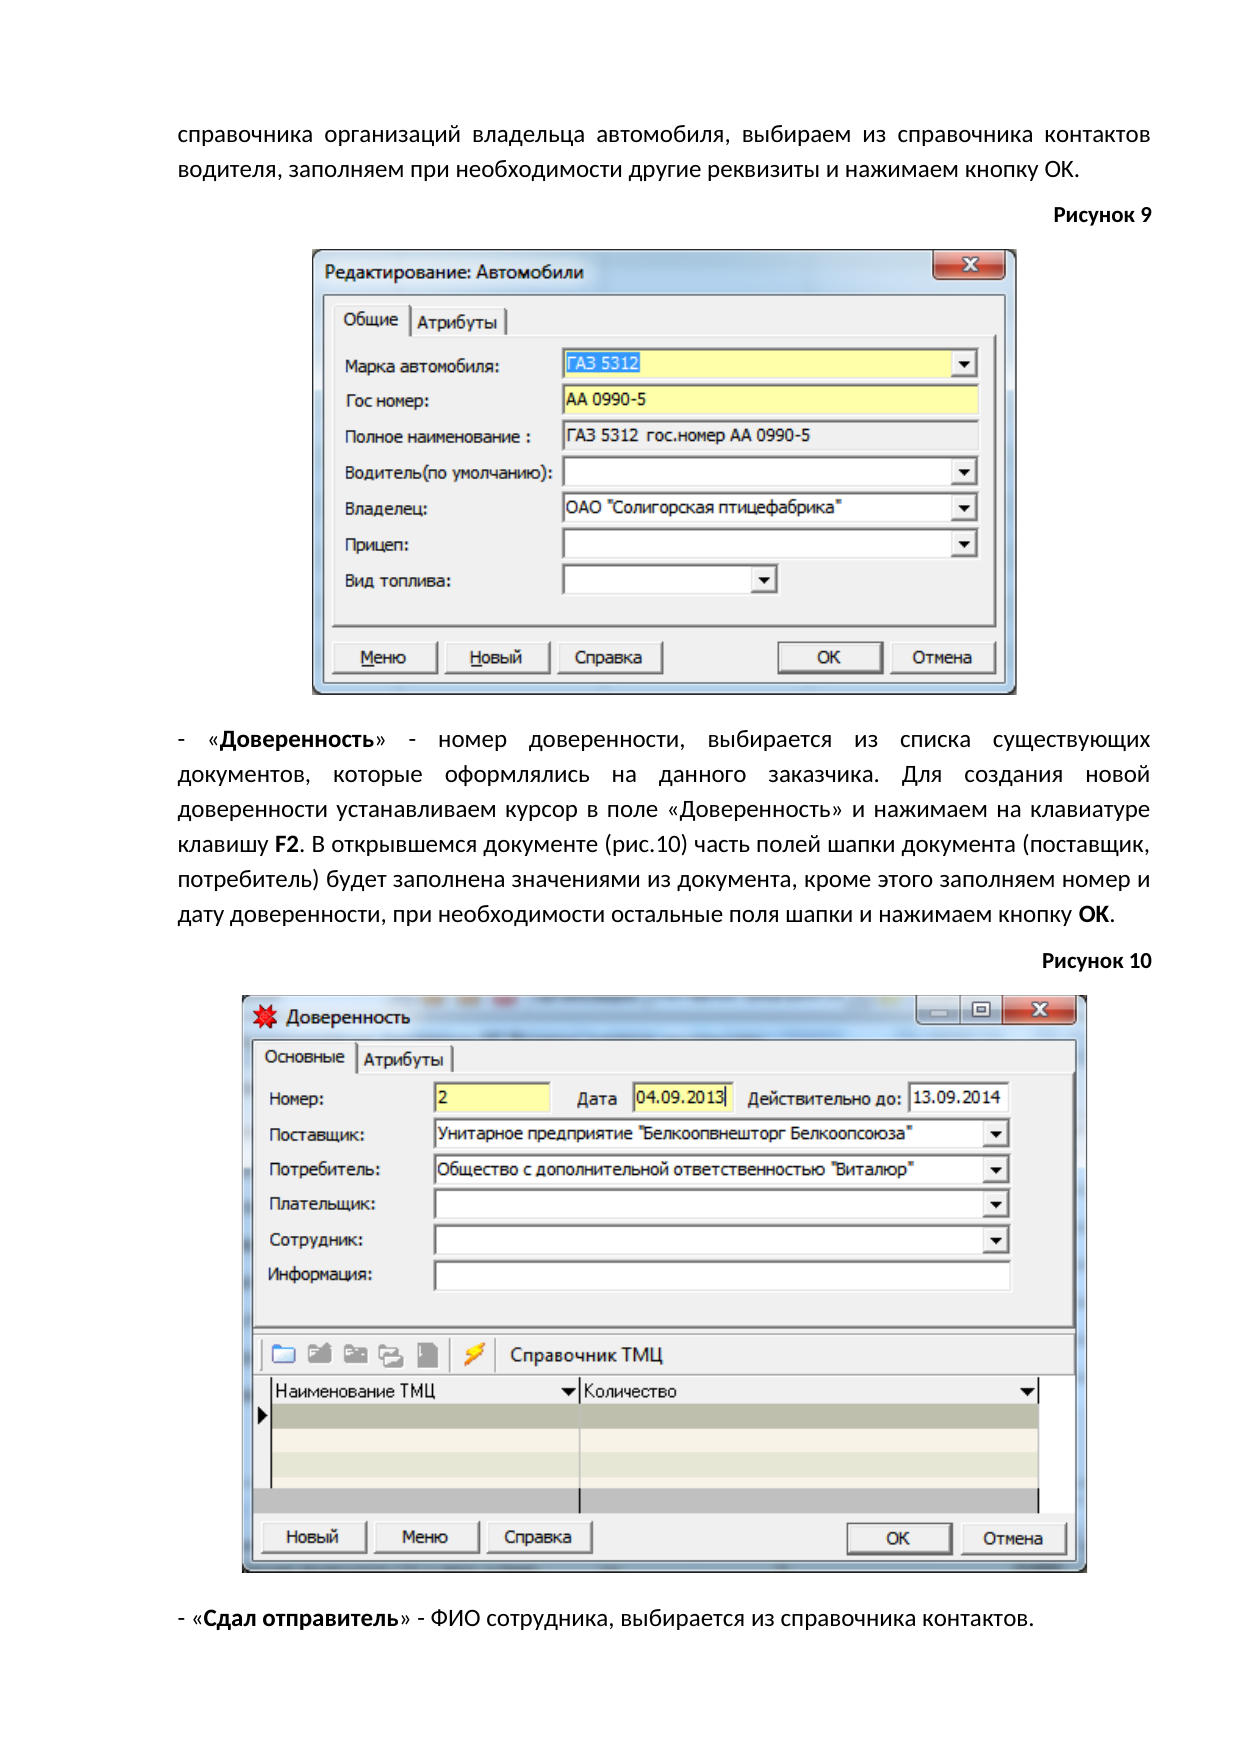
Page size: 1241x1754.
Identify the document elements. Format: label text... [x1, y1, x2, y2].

text Рисунок 9 [177, 201, 1152, 229]
picture [312, 249, 1017, 695]
text - «Сдал отправитель» - ФИО сотрудника, выбирается из справочника контактов. [177, 1602, 1152, 1632]
text - «Доверенность» - номер доверенности, выбирается из списка существующих документов, которые оформлялись на данного заказчика. Для создания новой доверенности устанавливаем курсор в поле «Доверенность» и нажимаем на клавиатуре клавишу F2. В открывшемся документе (рис.10) часть полей шапки документа (поставщик, потребитель) будет заполнена значениями из документа, кроме этого заполняем номер и дату доверенности, при необходимости остальные поля шапки и нажимаем кнопку OK. [177, 723, 1152, 929]
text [177, 118, 1152, 184]
picture [241, 995, 1088, 1573]
text Рисунок 10 [177, 946, 1152, 974]
